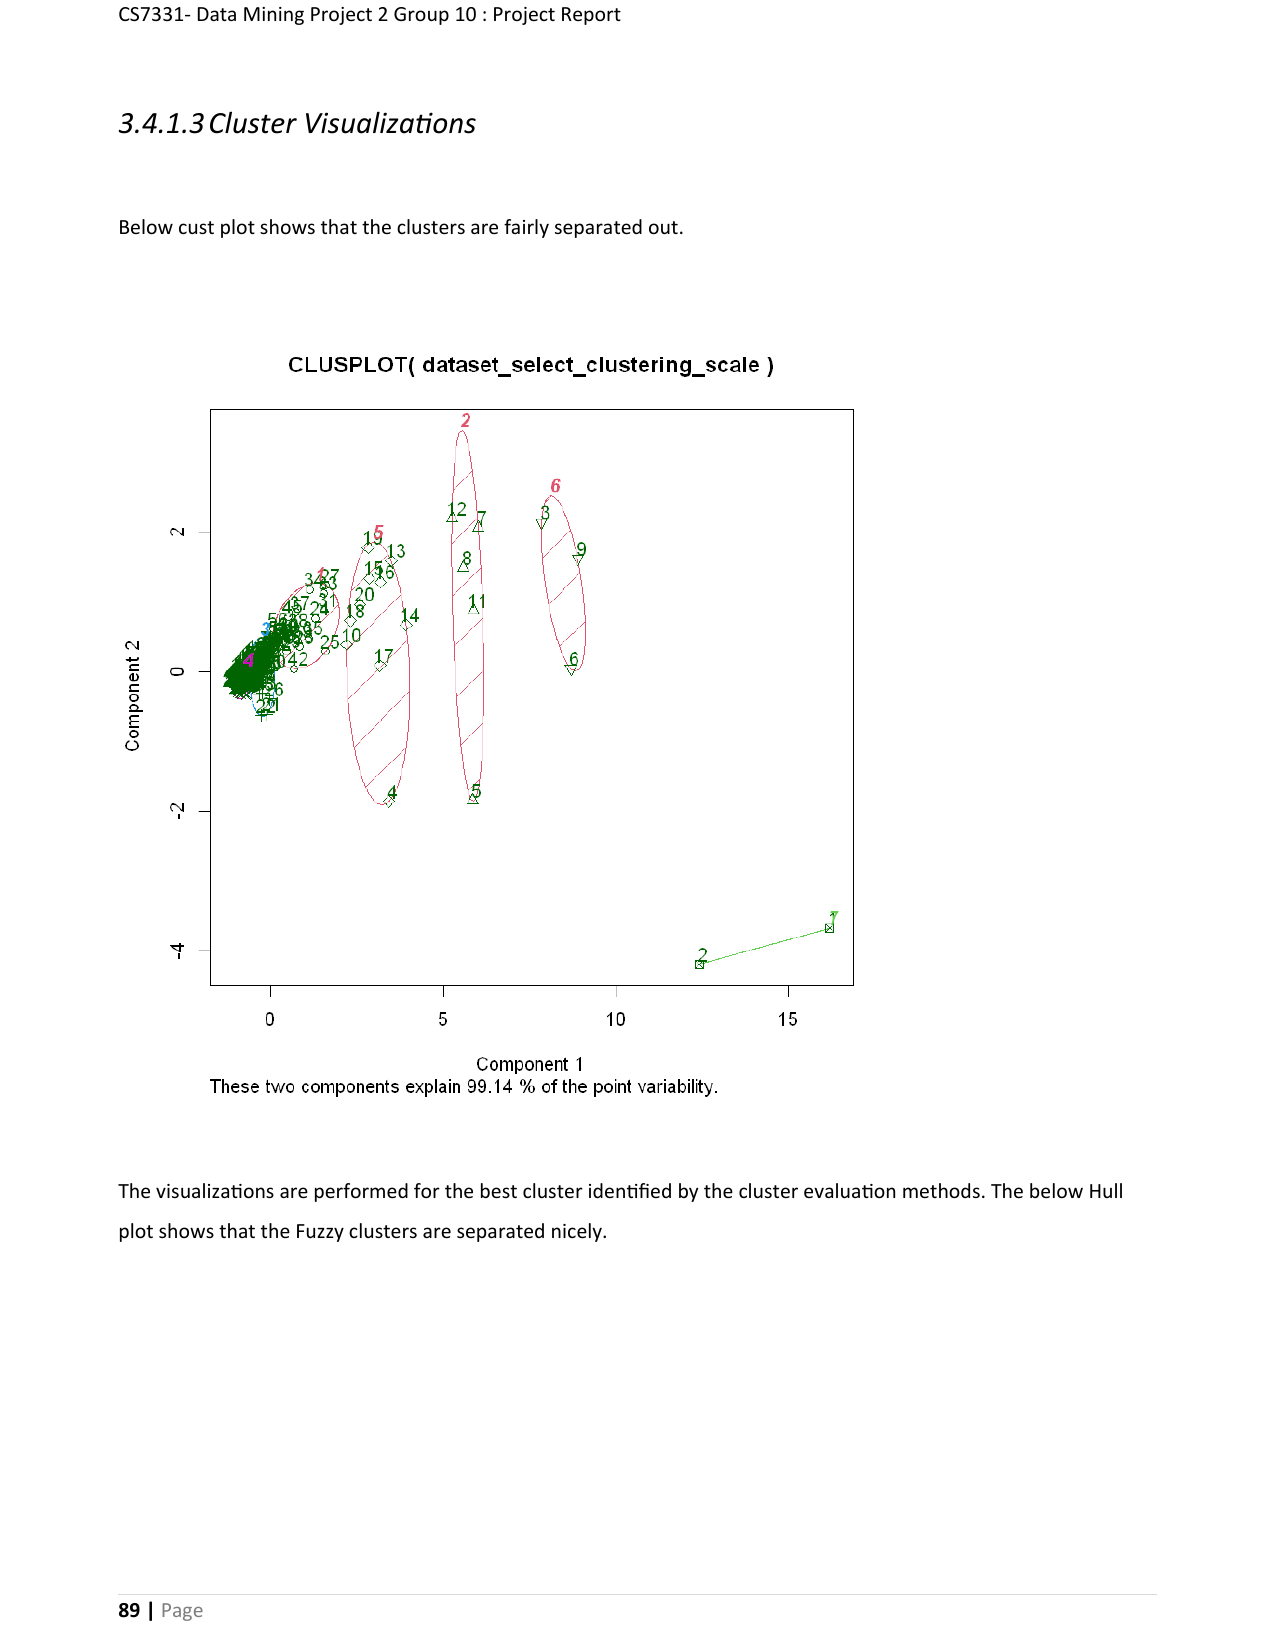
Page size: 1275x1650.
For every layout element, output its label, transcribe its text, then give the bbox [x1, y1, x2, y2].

picture [118, 317, 900, 1099]
subtitle Cluster Visualizations [118, 103, 1157, 141]
text Below cust plot shows that the clusters are fairly separated out. [118, 213, 1157, 239]
text The visualizations are performed for the best cluster identified by the cluster evaluation methods. The below Hull plot shows that the Fuzzy clusters are separated nicely. [118, 1177, 1157, 1244]
